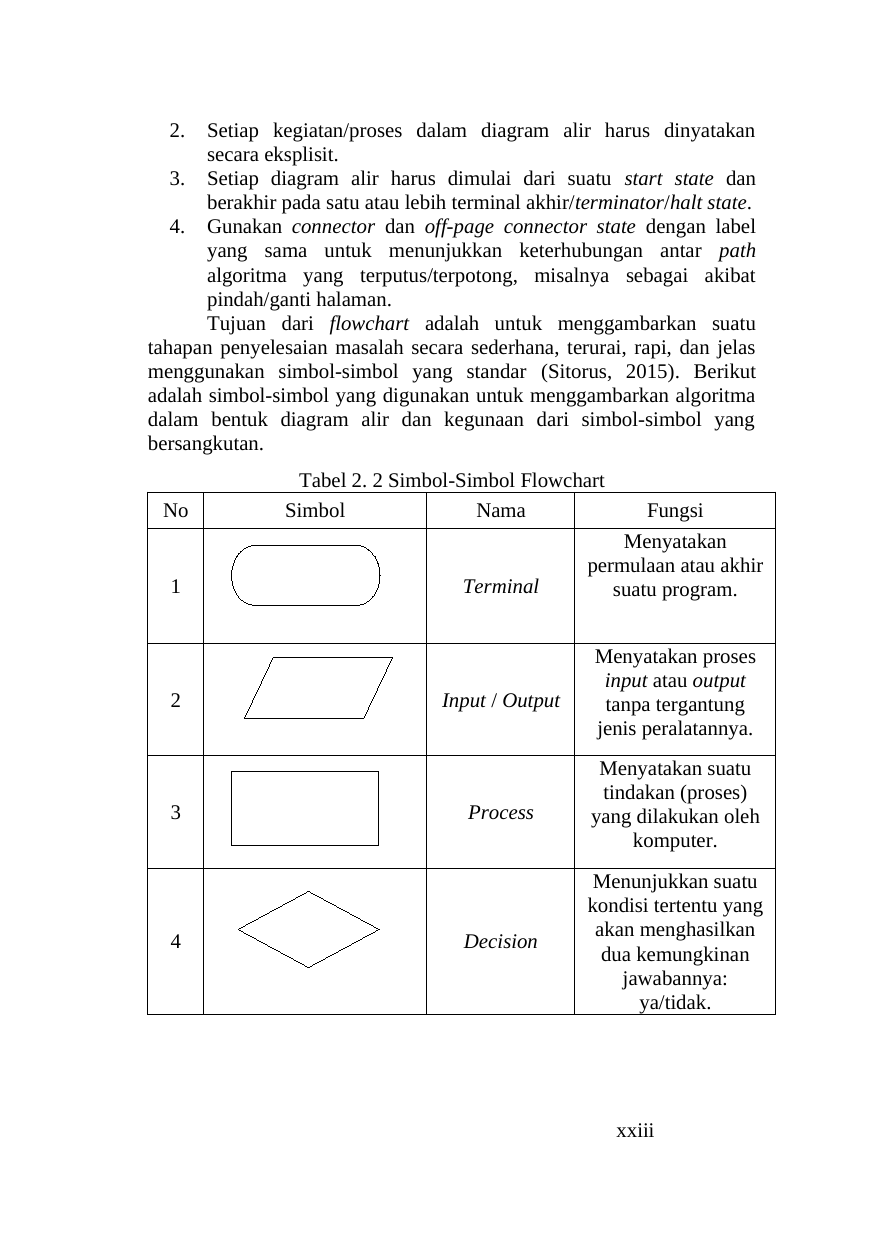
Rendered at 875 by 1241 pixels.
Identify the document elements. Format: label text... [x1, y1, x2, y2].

table_cell Decision [427, 869, 574, 1014]
table_cell 2 [148, 644, 203, 755]
table_cell Menyatakan permulaan atau akhir suatu program. [575, 529, 775, 643]
list Gunakan connector dan off-page connector state dengan label yang sama untuk menunjukkan keterhubungan antar path algoritma yang terputus/terpotong, misalnya sebagai akibat pindah/ganti halaman. [169, 214, 756, 311]
table_header Fungsi [575, 493, 775, 528]
table_cell Input / Output [427, 644, 574, 755]
table_cell Menunjukkan suatu kondisi tertentu yang akan menghasilkan dua kemungkinan jawabannya: ya/tidak. [575, 869, 775, 1014]
table_header Simbol [204, 493, 426, 528]
table_cell Menyatakan proses input atau output tanpa tergantung jenis peralatannya. [575, 644, 775, 755]
table_cell [204, 869, 426, 1014]
table_cell [204, 529, 426, 643]
table_cell [204, 756, 426, 868]
table_cell 3 [148, 756, 203, 868]
table_header No [148, 493, 203, 528]
table_cell Menyatakan suatu tindakan (proses) yang dilakukan oleh komputer. [575, 756, 775, 868]
table_cell Terminal [427, 529, 574, 643]
list Setiap kegiatan/proses dalam diagram alir harus dinyatakan secara eksplisit. [169, 118, 756, 166]
table_cell 4 [148, 869, 203, 1014]
table_header Nama [427, 493, 574, 528]
table_cell Process [427, 756, 574, 868]
table_cell 1 [148, 529, 203, 643]
list Setiap diagram alir harus dimulai dari suatu start state dan berakhir pada satu atau lebih terminal akhir/terminator/halt state. [169, 166, 756, 214]
text Tujuan dari flowchart adalah untuk menggambarkan suatu tahapan penyelesaian masalah secara sederhana, terurai, rapi, dan jelas menggunakan simbol-simbol yang standar (Sitorus, 2015). Berikut adalah simbol-simbol yang digunakan untuk menggambarkan algoritma dalam bentuk diagram alir dan kegunaan dari simbol-simbol yang bersangkutan. [148, 311, 756, 455]
table_cell [204, 644, 426, 755]
